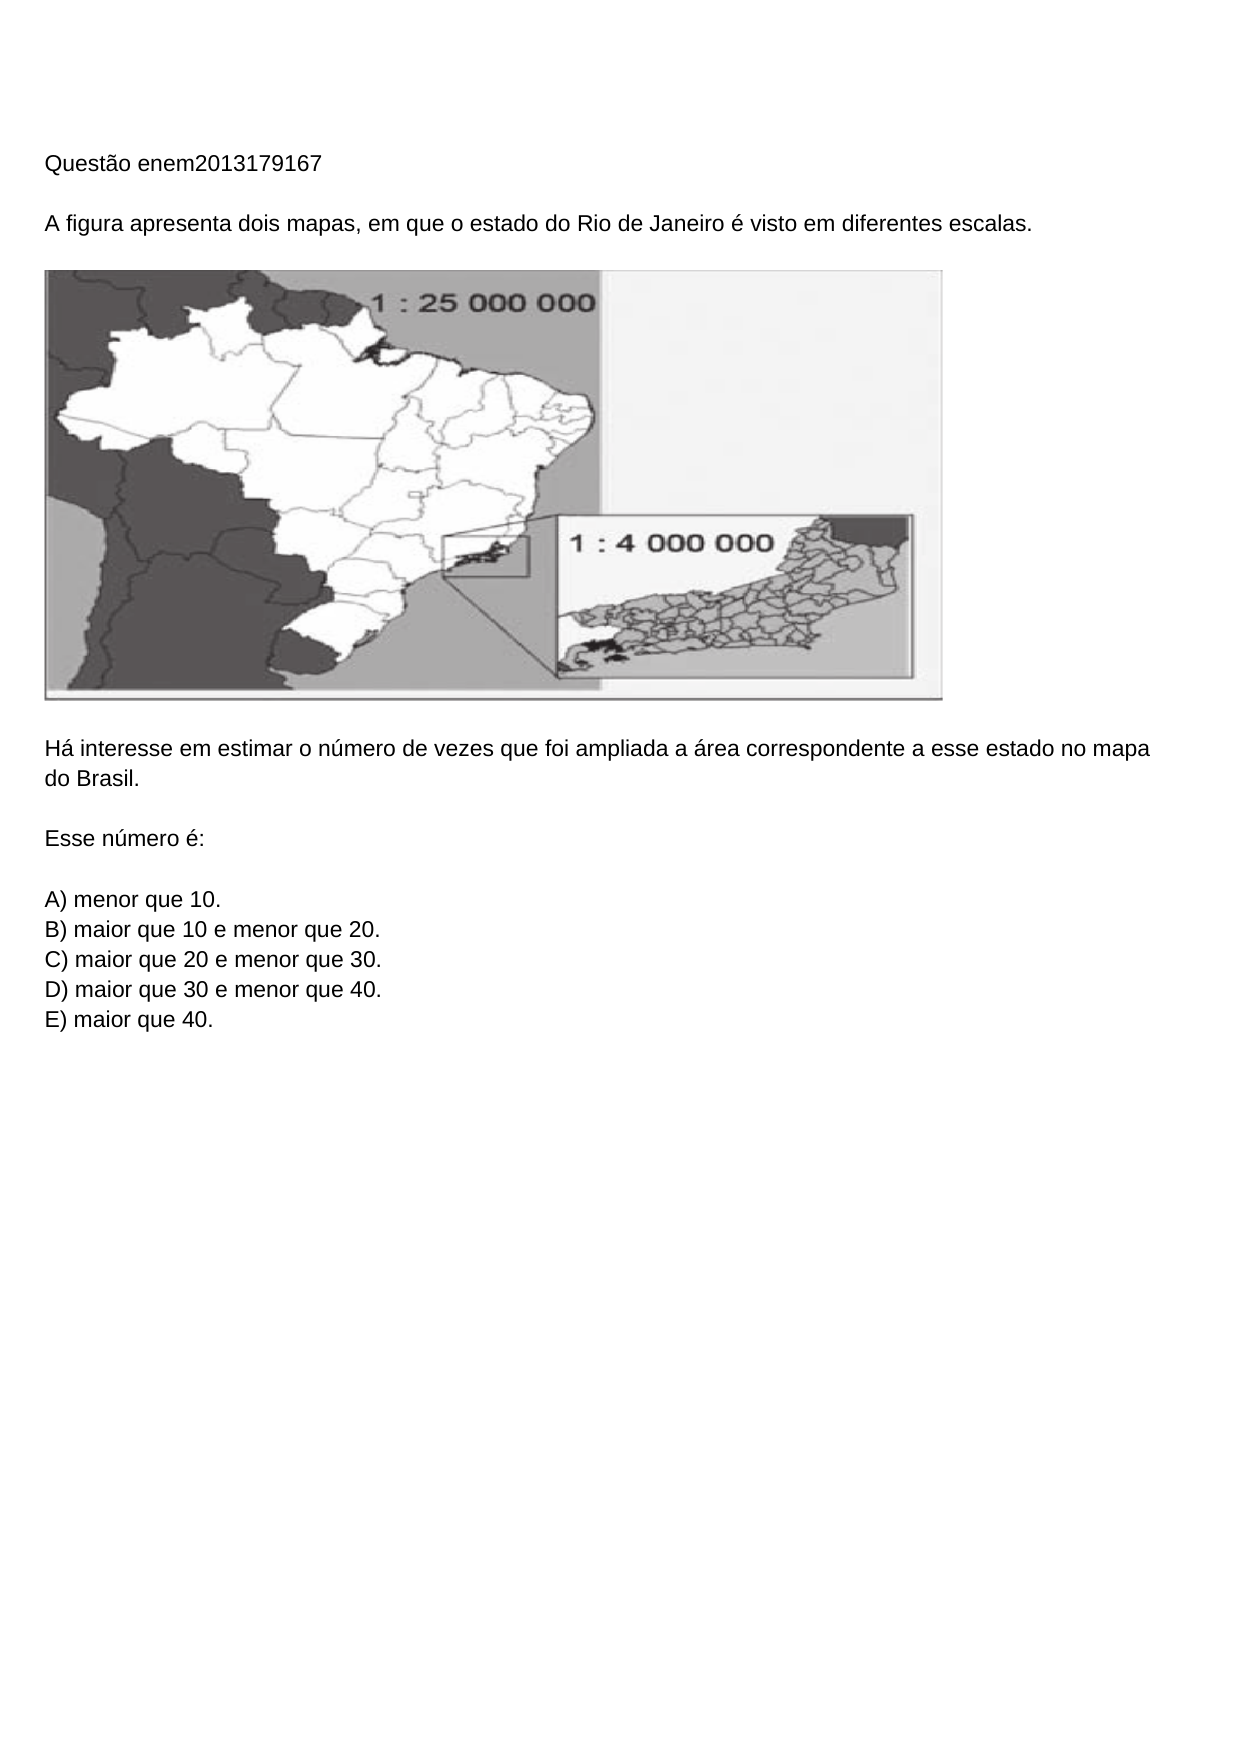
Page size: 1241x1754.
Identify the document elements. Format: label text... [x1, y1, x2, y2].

text Há interesse em estimar o número de vezes que foi ampliada a área correspondente a esse estado no mapa do Brasil. [44, 734, 1151, 791]
text E) maior que 40. [44, 1006, 1151, 1033]
text Esse número é: [44, 825, 1151, 851]
picture [44, 270, 943, 701]
text A) menor que 10. [44, 886, 1151, 912]
text A figura apresenta dois mapas, em que o estado do Rio de Janeiro é visto em diferentes escalas. [44, 210, 1151, 237]
text C) maior que 20 e menor que 30. [44, 946, 1151, 972]
text D) maior que 30 e menor que 40. [44, 976, 1151, 1002]
text Questão enem2013179167 [44, 150, 1151, 176]
text B) maior que 10 e menor que 20. [44, 916, 1151, 942]
